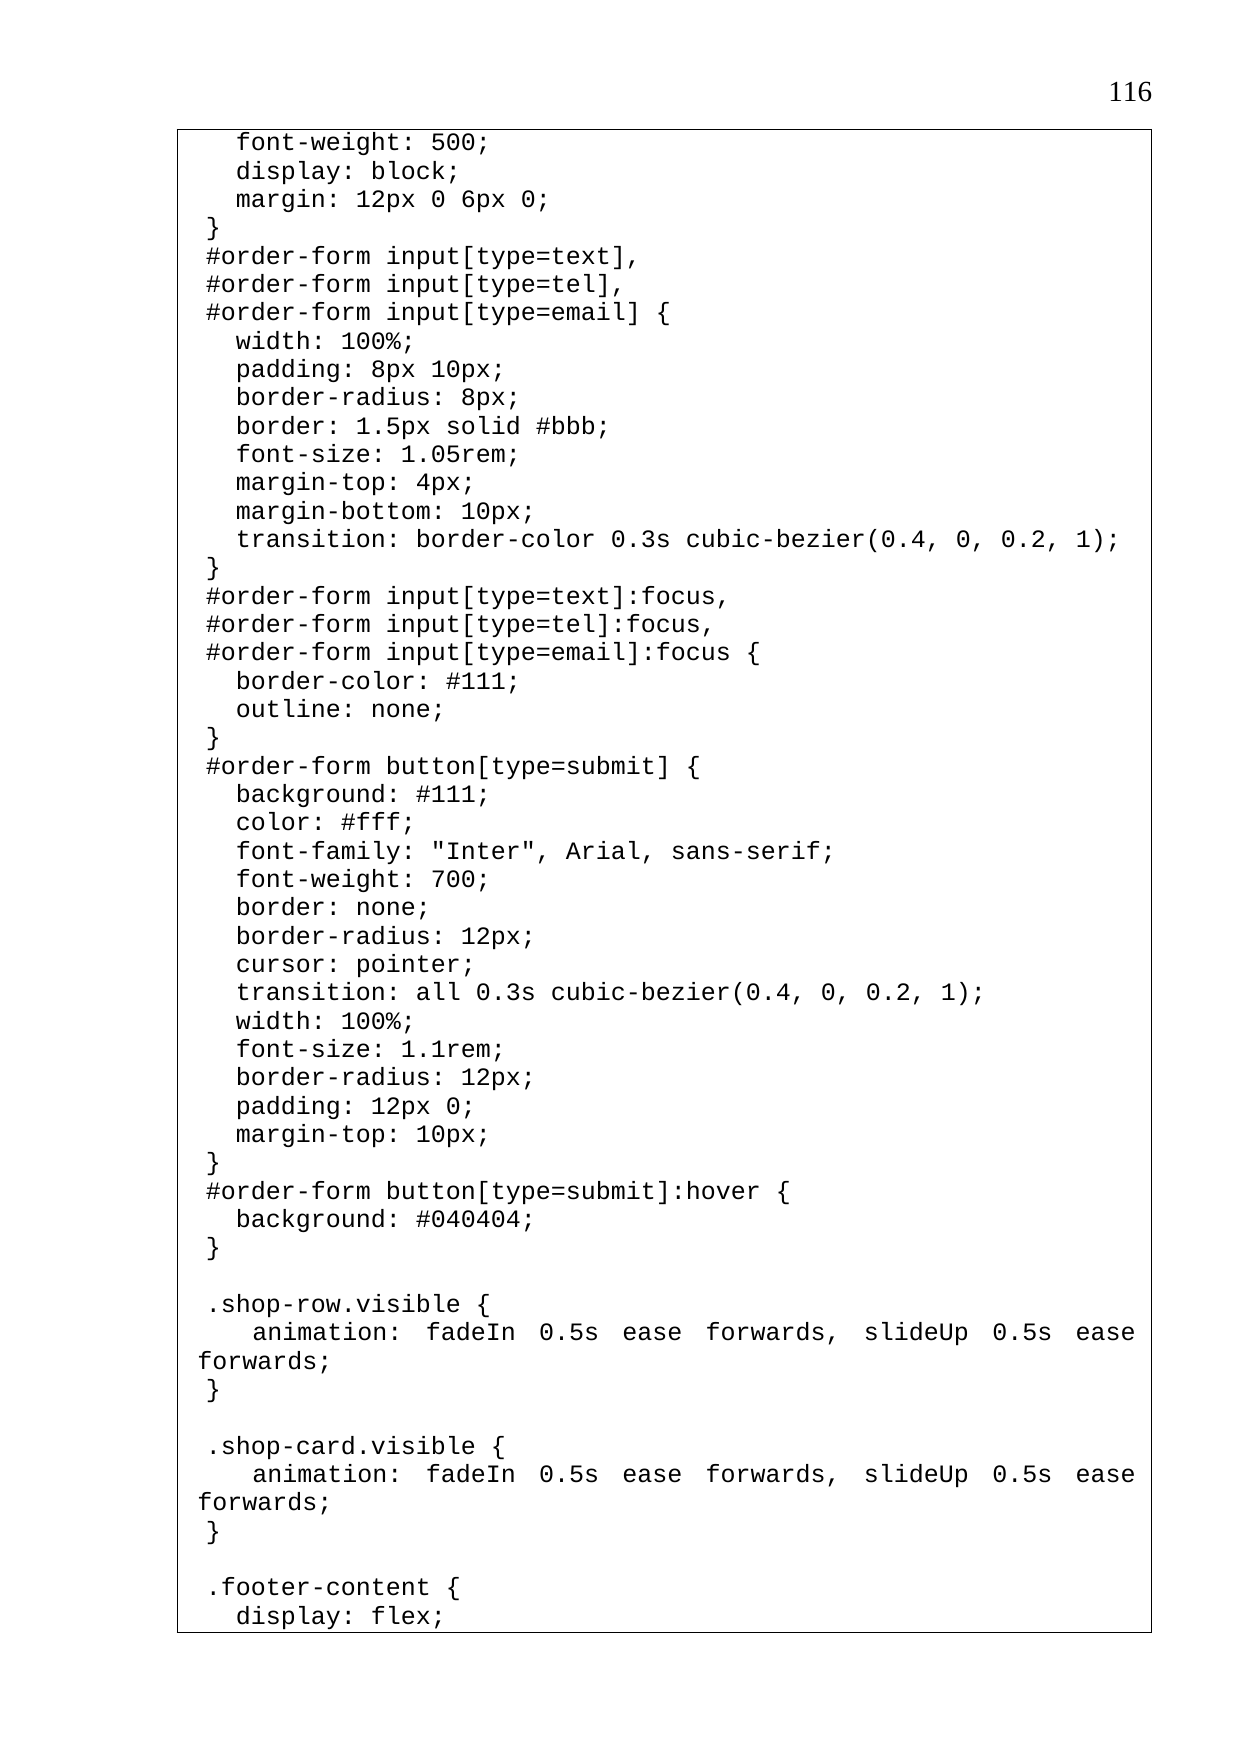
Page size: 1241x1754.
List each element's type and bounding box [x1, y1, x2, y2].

table_header [178, 130, 1151, 1632]
